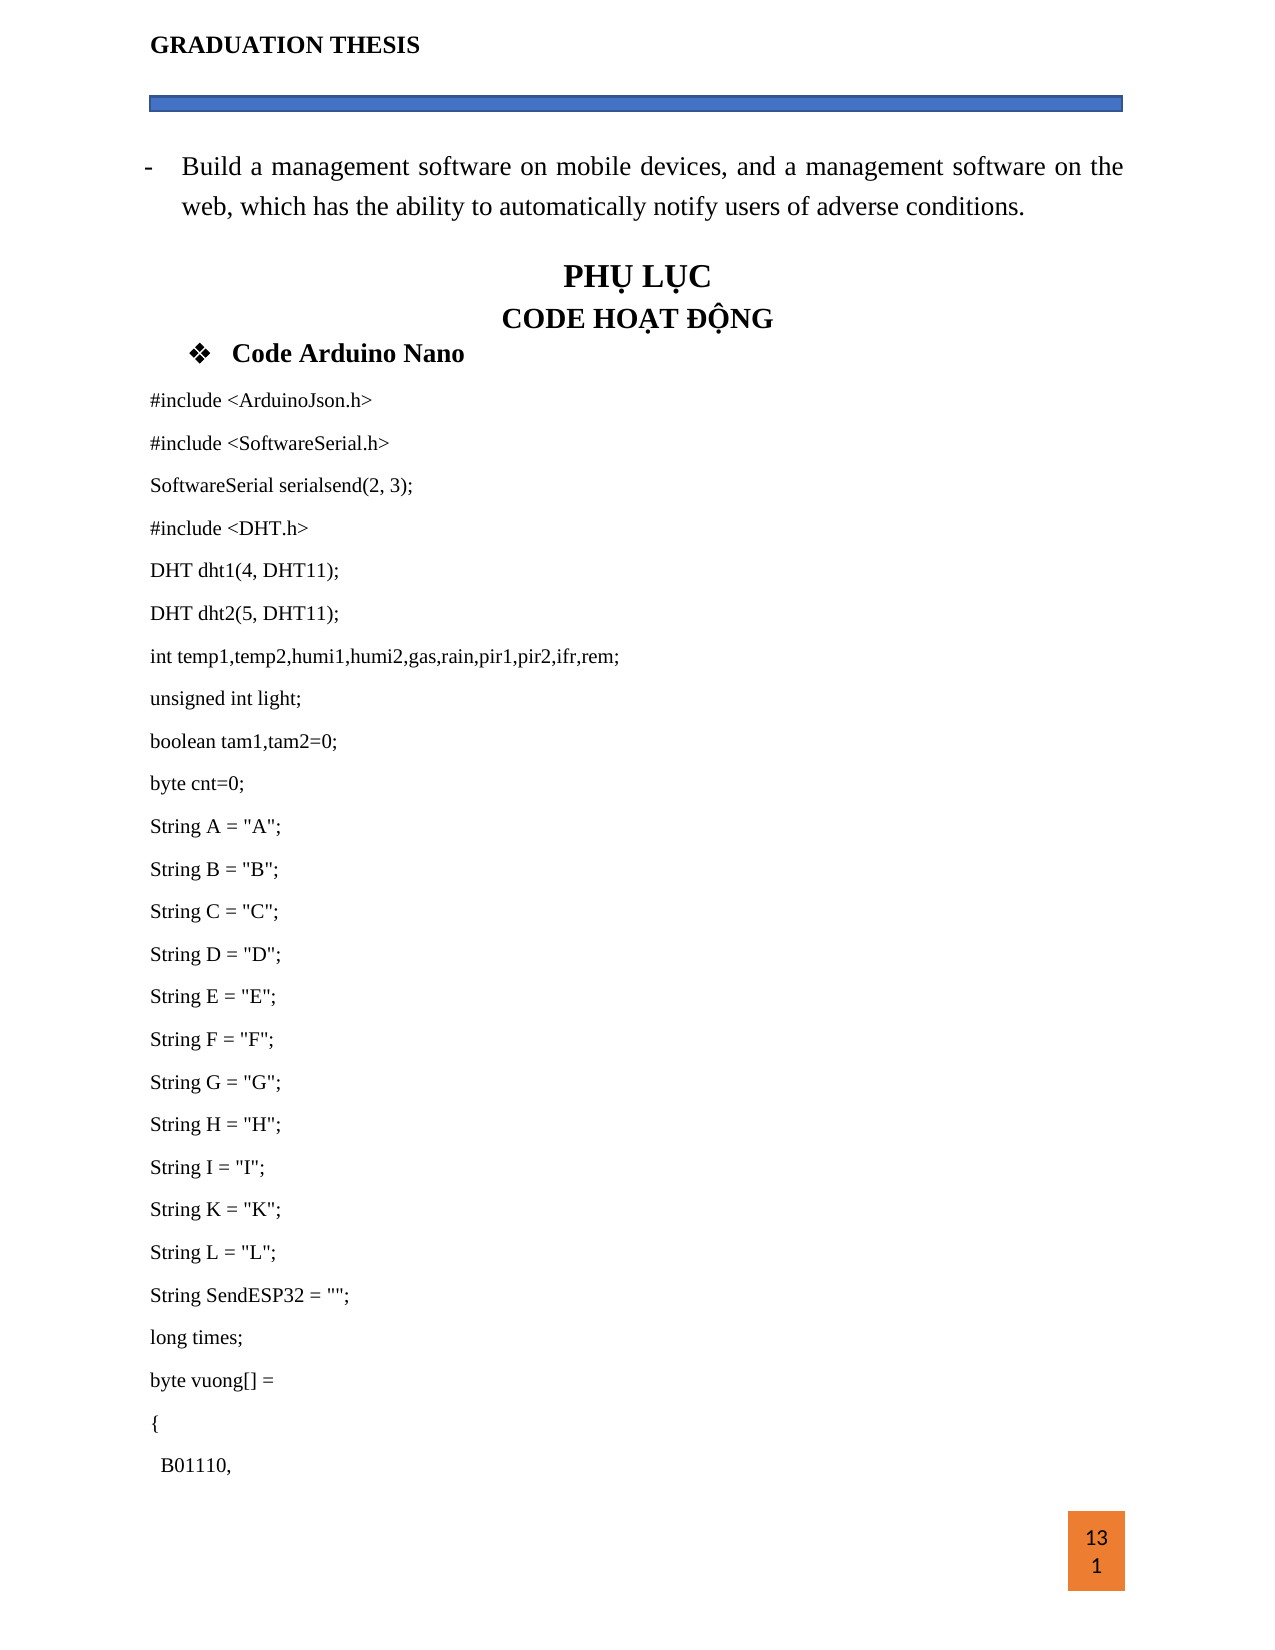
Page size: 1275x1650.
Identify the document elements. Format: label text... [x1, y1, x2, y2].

subtitle CODE HOẠT ĐỘNG [150, 301, 1125, 335]
text String SendESP32 = ""; [150, 1283, 1125, 1307]
text #include <ArduinoJson.h> [150, 388, 1125, 412]
list Build a management software on mobile devices, and a management software on the web, which has the ability to automatically notify users of adverse conditions. [144, 150, 1125, 222]
subtitle PHỤ LỤC [150, 256, 1125, 294]
text String G = "G"; [150, 1069, 1125, 1094]
text byte cnt=0; [150, 771, 1125, 795]
text { [150, 1410, 1125, 1434]
text #include <SoftwareSerial.h> [150, 431, 1125, 454]
text String C = "C"; [150, 899, 1125, 923]
text String L = "L"; [150, 1240, 1125, 1264]
text #include <DHT.h> [150, 516, 1125, 540]
text String K = "K"; [150, 1197, 1125, 1221]
text DHT dht2(5, DHT11); [150, 601, 1125, 625]
list Code Arduino Nano [187, 337, 1125, 369]
text unsigned int light; [150, 686, 1125, 710]
text long times; [150, 1325, 1125, 1349]
text int temp1,temp2,humi1,humi2,gas,rain,pir1,pir2,ifr,rem; [150, 643, 1125, 668]
text String D = "D"; [150, 942, 1125, 966]
text boolean tam1,tam2=0; [150, 729, 1125, 753]
text String B = "B"; [150, 857, 1125, 881]
text String A = "A"; [150, 814, 1125, 838]
text byte vuong[] = [150, 1368, 1125, 1392]
text B01110, [150, 1453, 1125, 1477]
text SoftwareSerial serialsend(2, 3); [150, 473, 1125, 497]
text String E = "E"; [150, 984, 1125, 1008]
text String F = "F"; [150, 1027, 1125, 1051]
text String I = "I"; [150, 1155, 1125, 1179]
text DHT dht1(4, DHT11); [150, 558, 1125, 582]
text String H = "H"; [150, 1112, 1125, 1136]
